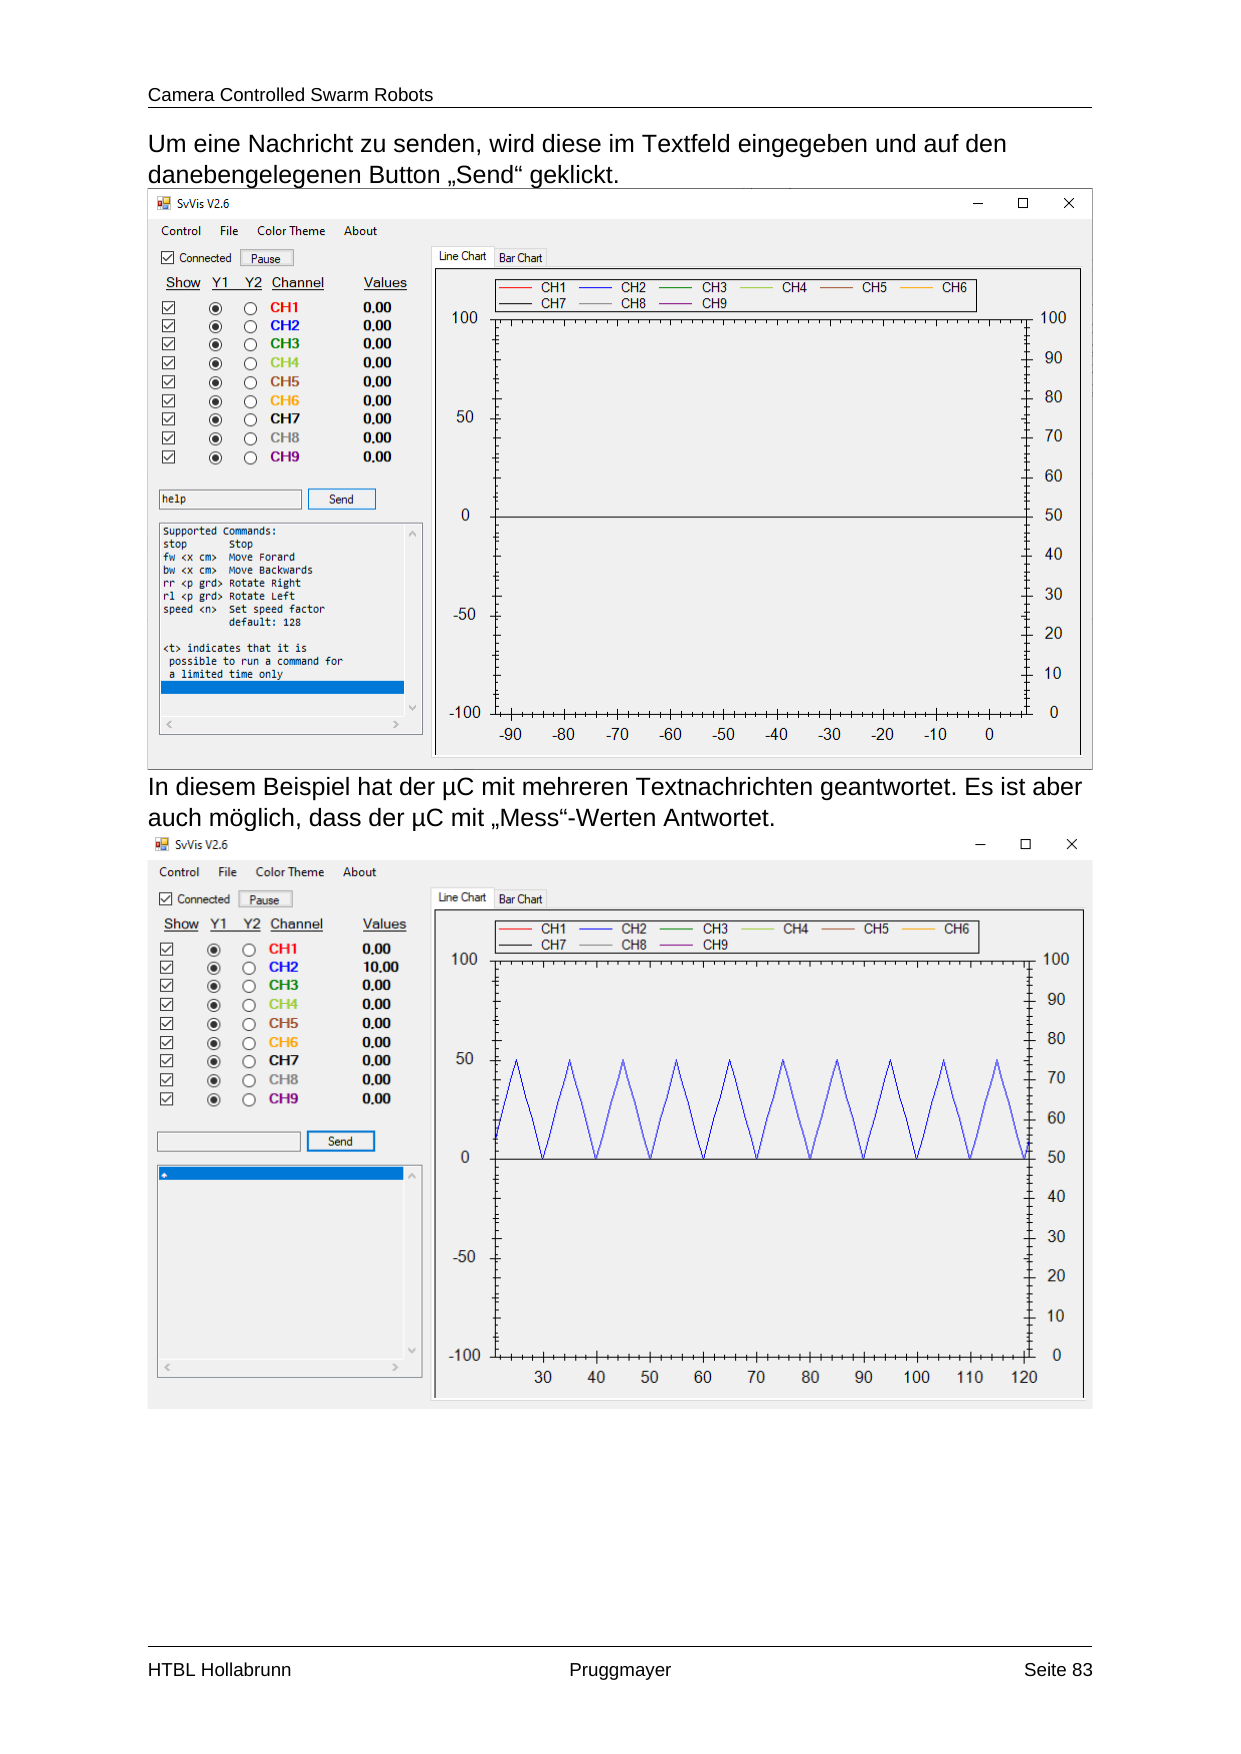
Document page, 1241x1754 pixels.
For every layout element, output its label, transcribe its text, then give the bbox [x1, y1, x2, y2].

picture [147, 188, 1093, 770]
picture [147, 831, 1093, 1409]
text In diesem Beispiel hat der µC mit mehreren Textnachrichten geantwortet. Es ist aber auch möglich, dass der µC mit „Mess“-Werten Antwortet. [148, 770, 1092, 831]
text Um eine Nachricht zu senden, wird diese im Textfeld eingegeben und auf den danebengelegenen Button „Send“ geklickt. [148, 126, 1092, 188]
